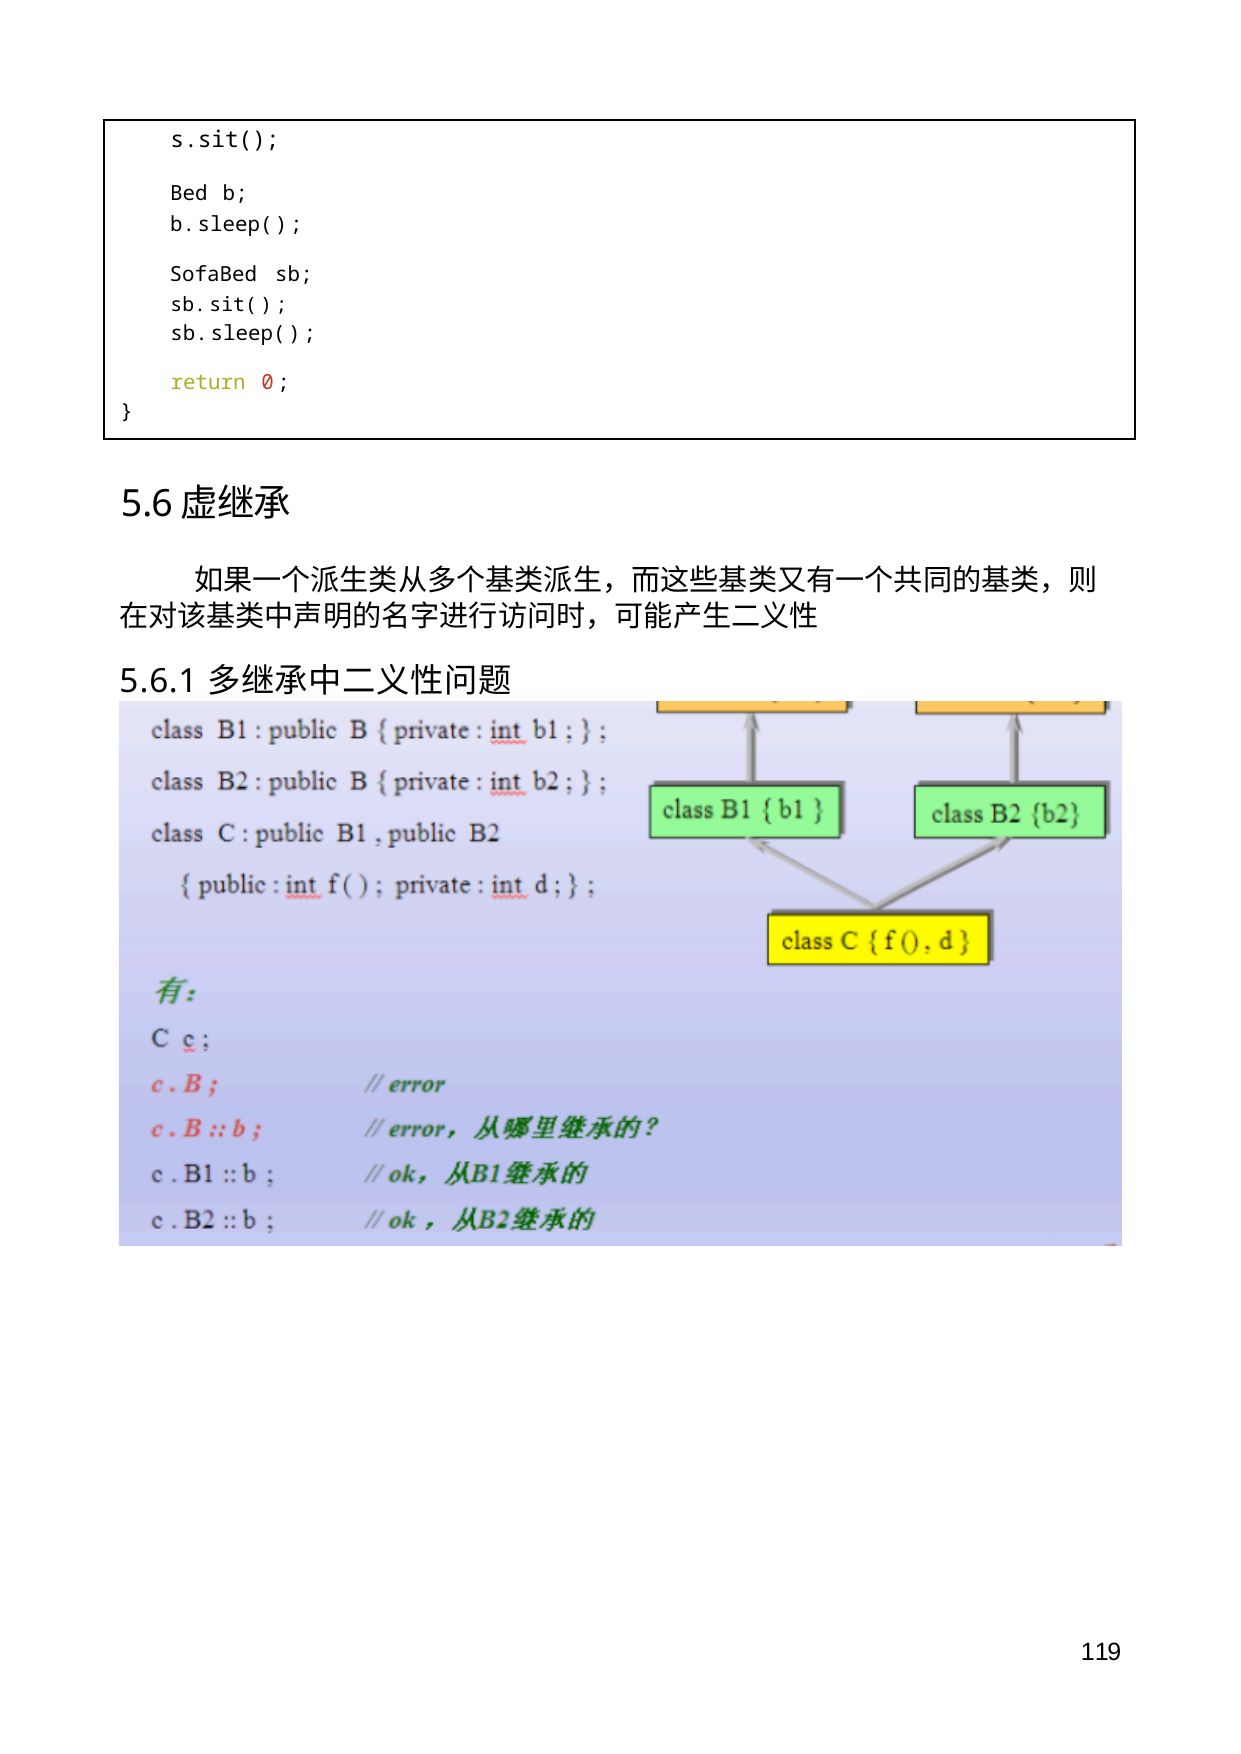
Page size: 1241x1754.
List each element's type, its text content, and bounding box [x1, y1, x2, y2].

picture [118, 701, 1122, 1246]
table_header s.sit(); Bed b; b.sleep(); SofaBed sb; sb.sit(); sb.sleep(); return 0; } [105, 121, 1134, 438]
text 如果一个派生类从多个基类派生，而这些基类又有一个共同的基类，则 在对该基类中声明的名字进行访问时，可能产生二义性 [119, 561, 1098, 635]
text 5.6虚继承 [121, 481, 1137, 526]
text 5.6.1 多继承中二义性问题 [119, 656, 1137, 701]
